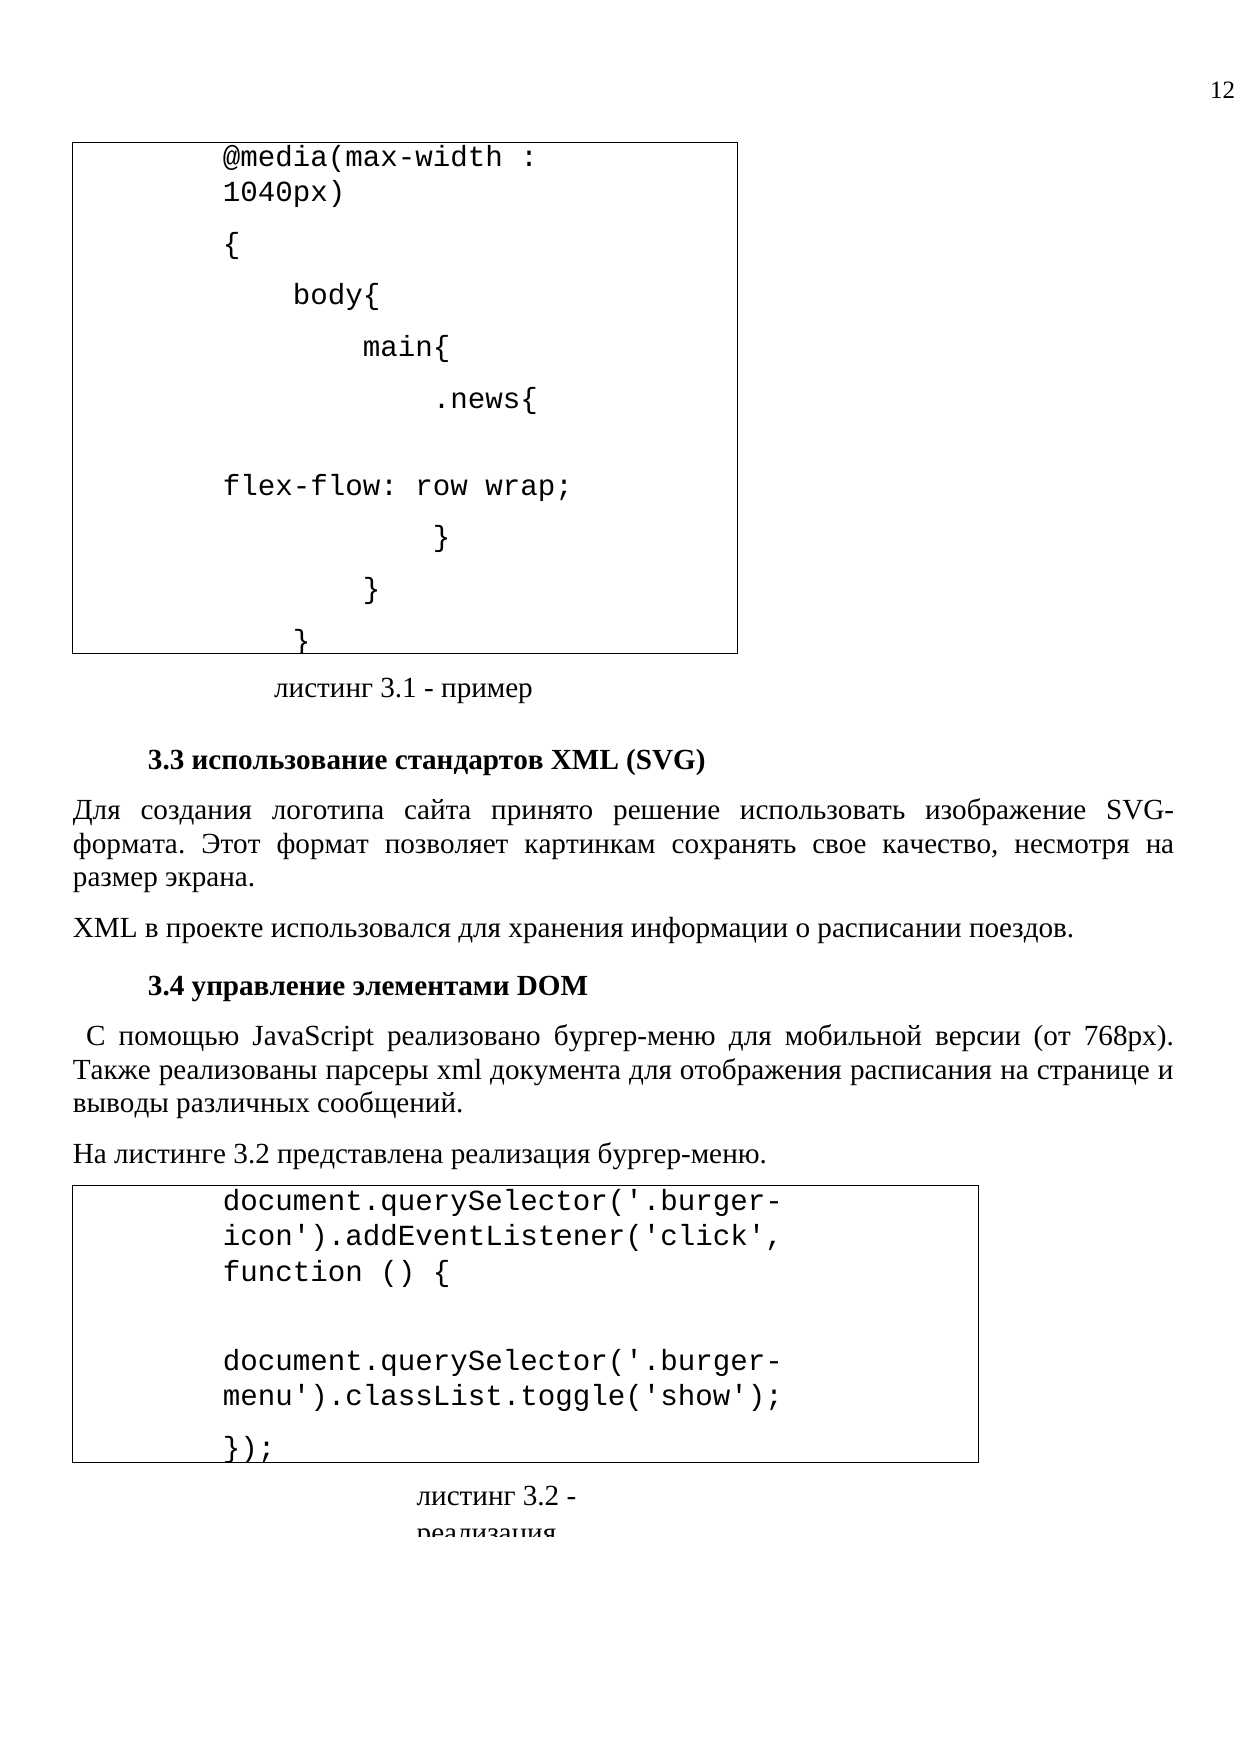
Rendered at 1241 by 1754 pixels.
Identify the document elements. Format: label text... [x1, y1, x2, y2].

text Для создания логотипа сайта принято решение использовать изображение SVG-формата. Этот формат позволяет картинкам сохранять свое качество, несмотря на размер экрана. [73, 792, 1175, 893]
text XML в проекте использовался для хранения информации о расписании поездов. [73, 910, 1175, 943]
text На листинге 3.2 представлена реализация бургер-меню. [73, 1136, 1175, 1169]
text C помощью JavaScript реализовано бургер-меню для мобильной версии (от 768px). Также реализованы парсеры xml документа для отображения расписания на странице и выводы различных сообщений. [73, 1018, 1175, 1119]
text 3.3 использование стандартов XML (SVG) [73, 742, 1175, 776]
text 3.4 управление элементами DOM [73, 968, 1175, 1002]
